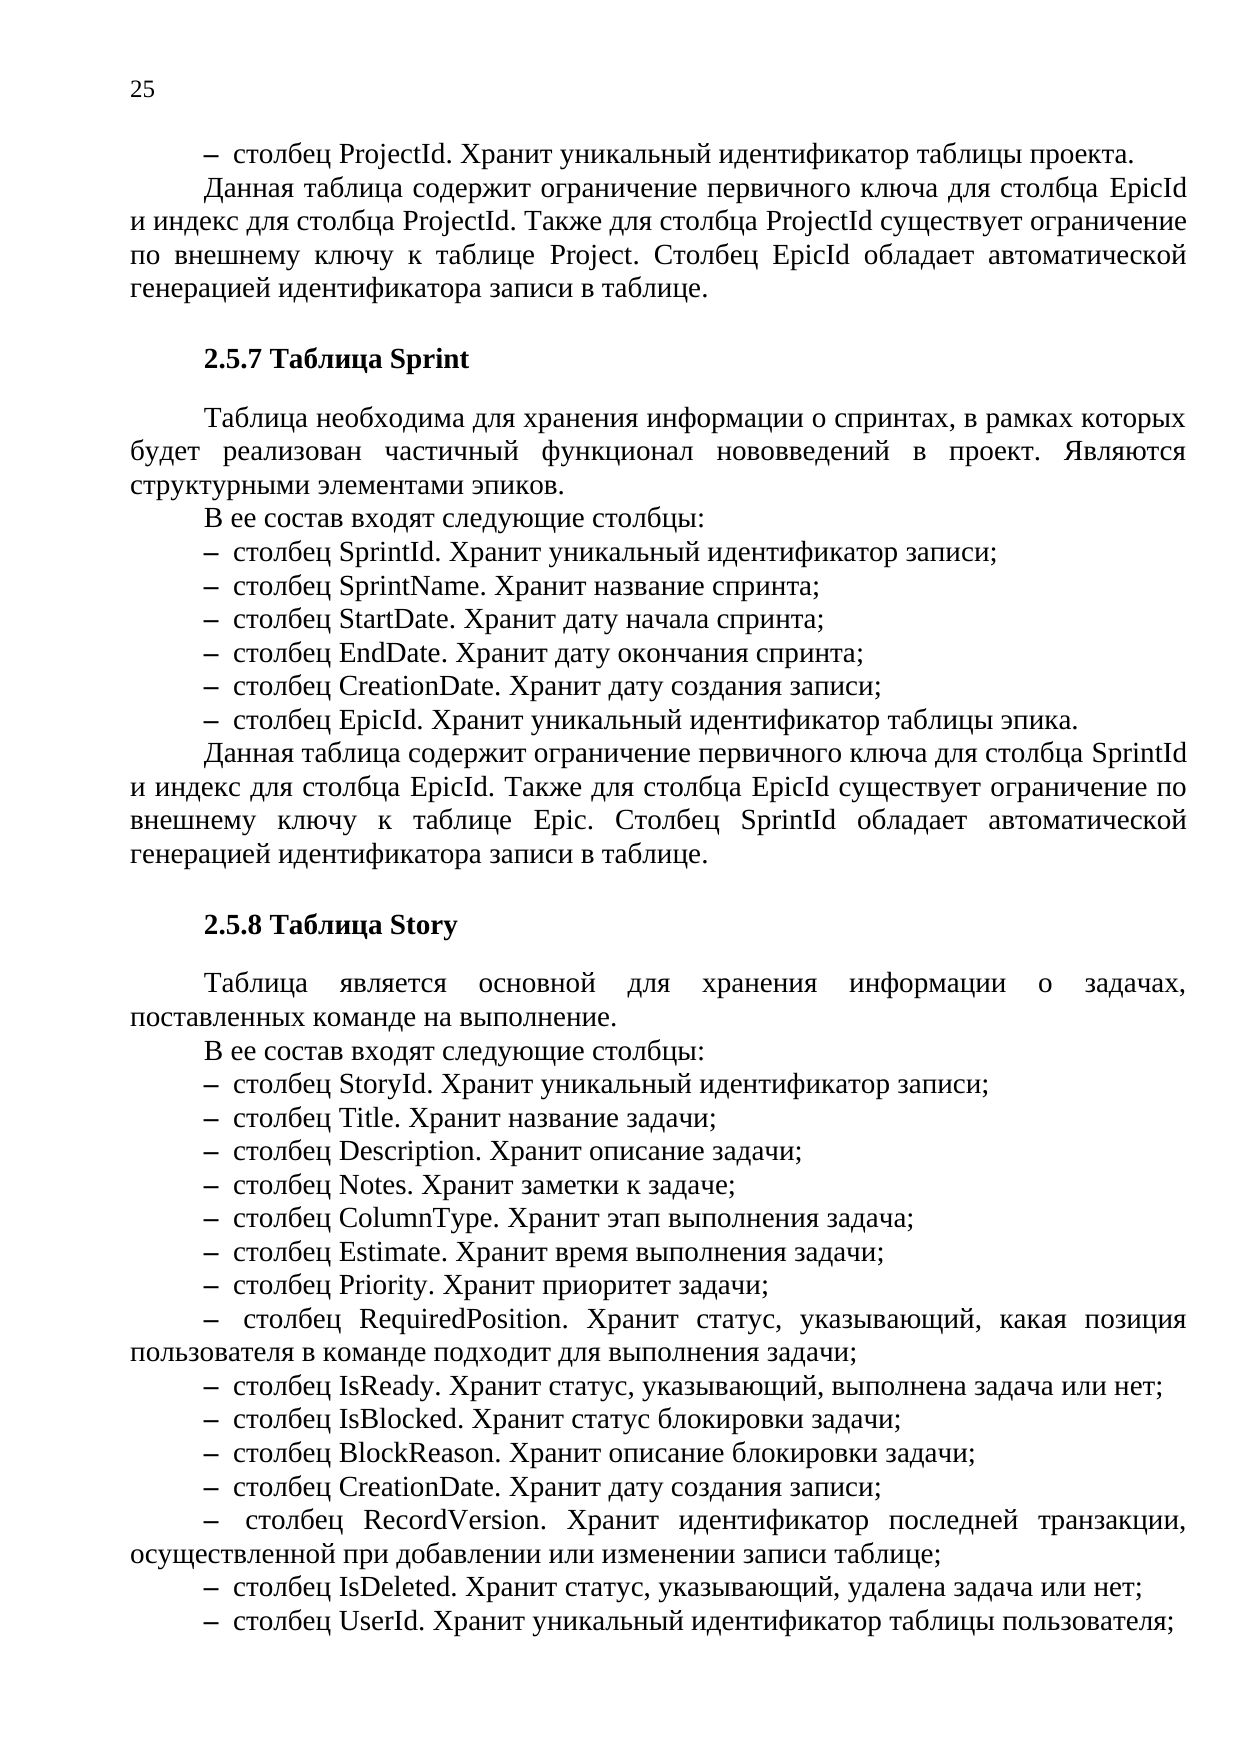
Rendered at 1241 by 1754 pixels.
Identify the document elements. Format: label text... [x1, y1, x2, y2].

list столбец Title. Хранит название задачи; [130, 1100, 1187, 1133]
list столбец EndDate. Хранит дату окончания спринта; [130, 635, 1187, 668]
list столбец IsBlocked. Хранит статус блокировки задачи; [130, 1402, 1187, 1435]
list столбец Estimate. Хранит время выполнения задачи; [130, 1234, 1187, 1267]
list столбец StartDate. Хранит дату начала спринта; [130, 601, 1187, 635]
list столбец RecordVersion. Хранит идентификатор последней транзакции, осуществленной при добавлении или изменении записи таблице; [130, 1502, 1187, 1569]
text Таблица является основной для хранения информации о задачах, поставленных команде на выполнение. [130, 966, 1187, 1033]
list столбец StoryId. Хранит уникальный идентификатор записи; [130, 1066, 1187, 1100]
list столбец BlockReason. Хранит описание блокировки задачи; [130, 1435, 1187, 1469]
list столбец IsDeleted. Хранит статус, указывающий, удалена задача или нет; [130, 1569, 1187, 1603]
list столбец IsReady. Хранит статус, указывающий, выполнена задача или нет; [130, 1368, 1187, 1402]
list столбец UserId. Хранит уникальный идентификатор таблицы пользователя; [130, 1603, 1187, 1636]
list Таблица Story [130, 907, 1187, 941]
text Таблица необходима для хранения информации о спринтах, в рамках которых будет реализован частичный функционал нововведений в проект. Являются структурными элементами эпиков. [130, 400, 1187, 501]
list столбец EpicId. Хранит уникальный идентификатор таблицы эпика. [130, 702, 1187, 735]
list столбец CreationDate. Хранит дату создания записи; [130, 668, 1187, 702]
list столбец ColumnType. Хранит этап выполнения задача; [130, 1200, 1187, 1234]
list столбец SprintId. Хранит уникальный идентификатор записи; [130, 534, 1187, 568]
list столбец RequiredPosition. Хранит статус, указывающий, какая позиция пользователя в команде подходит для выполнения задачи; [130, 1301, 1187, 1368]
text В ее состав входят следующие столбцы: [130, 1033, 1187, 1066]
list столбец SprintName. Хранит название спринта; [130, 568, 1187, 601]
text В ее состав входят следующие столбцы: [130, 501, 1187, 534]
text Данная таблица содержит ограничение первичного ключа для столбца SprintId и индекс для столбца EpicId. Также для столбца EpicId существует ограничение по внешнему ключу к таблице Epic. Столбец SprintId обладает автоматической генерацией идентификатора записи в таблице. [130, 735, 1187, 869]
list столбец ProjectId. Хранит уникальный идентификатор таблицы проекта. [130, 136, 1187, 170]
list столбец Description. Хранит описание задачи; [130, 1133, 1187, 1167]
list столбец Notes. Хранит заметки к задаче; [130, 1167, 1187, 1200]
list столбец CreationDate. Хранит дату создания записи; [130, 1469, 1187, 1502]
list столбец Priority. Хранит приоритет задачи; [130, 1267, 1187, 1301]
list Таблица Sprint [130, 341, 1187, 375]
text Данная таблица содержит ограничение первичного ключа для столбца EpicId и индекс для столбца ProjectId. Также для столбца ProjectId существует ограничение по внешнему ключу к таблице Project. Столбец EpicId обладает автоматической генерацией идентификатора записи в таблице. [130, 170, 1187, 304]
